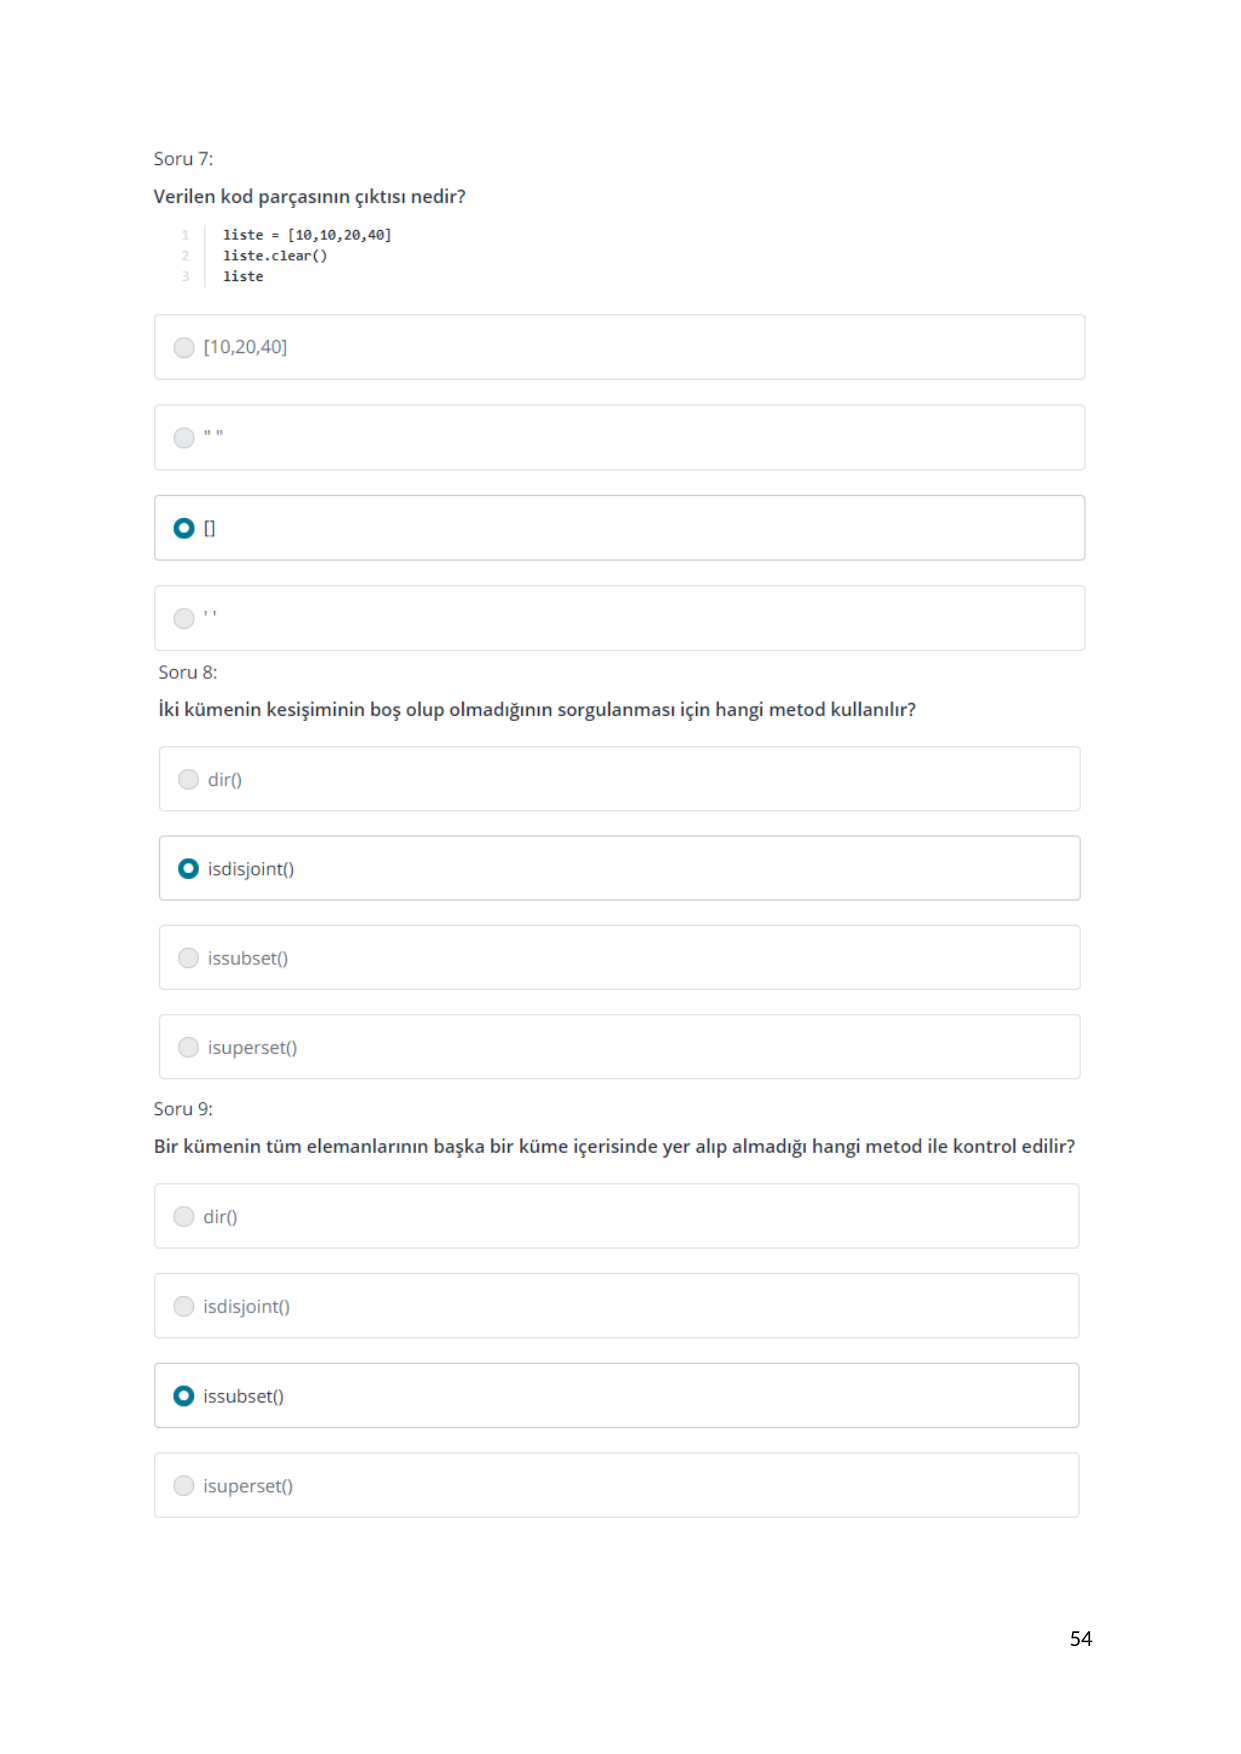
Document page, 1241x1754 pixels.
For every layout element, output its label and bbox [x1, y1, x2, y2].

picture [147, 147, 1093, 656]
picture [147, 1097, 1093, 1524]
picture [147, 657, 1093, 1089]
